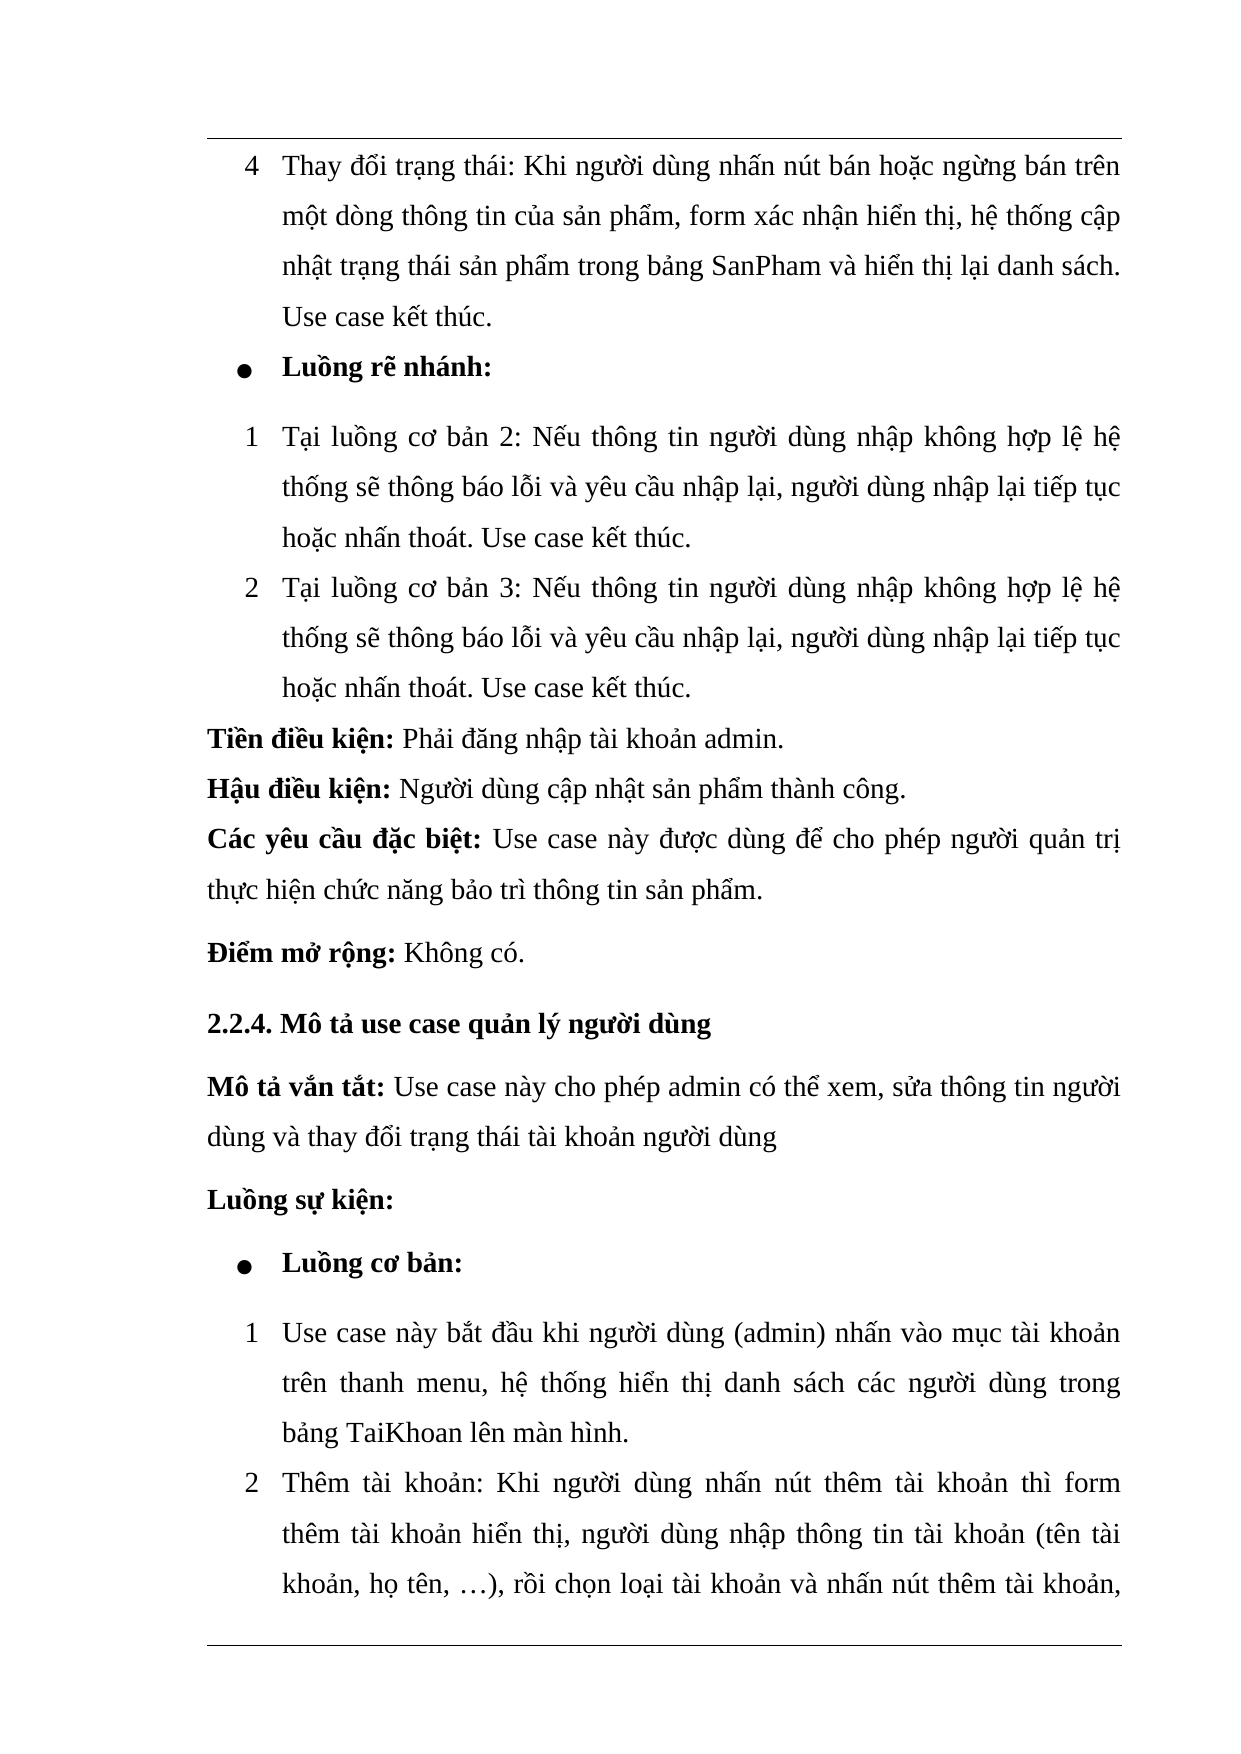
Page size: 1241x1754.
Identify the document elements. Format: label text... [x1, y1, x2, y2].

list Luồng cơ bản: [236, 1244, 1122, 1283]
list Use case này bắt đầu khi người dùng (admin) nhấn vào mục tài khoản trên thanh menu, hệ thống hiển thị danh sách các người dùng trong bảng TaiKhoan lên màn hình. [244, 1315, 1122, 1449]
list Thay đổi trạng thái: Khi người dùng nhấn nút bán hoặc ngừng bán trên một dòng thông tin của sản phẩm, form xác nhận hiển thị, hệ thống cập nhật trạng thái sản phẩm trong bảng SanPham và hiển thị lại danh sách. Use case kết thúc. [244, 148, 1122, 332]
subtitle 2.2.4. Mô tả use case quản lý người dùng [207, 1006, 1122, 1039]
list Luồng rẽ nhánh: [236, 349, 1122, 387]
list Tại luồng cơ bản 2: Nếu thông tin người dùng nhập không hợp lệ hệ thống sẽ thông báo lỗi và yêu cầu nhập lại, người dùng nhập lại tiếp tục hoặc nhấn thoát. Use case kết thúc. [244, 419, 1122, 553]
text Hậu điều kiện: Người dùng cập nhật sản phẩm thành công. [207, 771, 1122, 805]
text Mô tả vắn tắt: Use case này cho phép admin có thể xem, sửa thông tin người dùng và thay đổi trạng thái tài khoản người dùng [207, 1069, 1122, 1152]
text Điểm mở rộng: Không có. [207, 935, 1122, 968]
text Tiền điều kiện: Phải đăng nhập tài khoản admin. [207, 721, 1122, 754]
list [244, 1466, 1122, 1600]
list Tại luồng cơ bản 3: Nếu thông tin người dùng nhập không hợp lệ hệ thống sẽ thông báo lỗi và yêu cầu nhập lại, người dùng nhập lại tiếp tục hoặc nhấn thoát. Use case kết thúc. [244, 570, 1122, 704]
text Các yêu cầu đặc biệt: Use case này được dùng để cho phép người quản trị thực hiện chức năng bảo trì thông tin sản phẩm. [207, 822, 1122, 905]
text Luồng sự kiện: [207, 1182, 1122, 1215]
